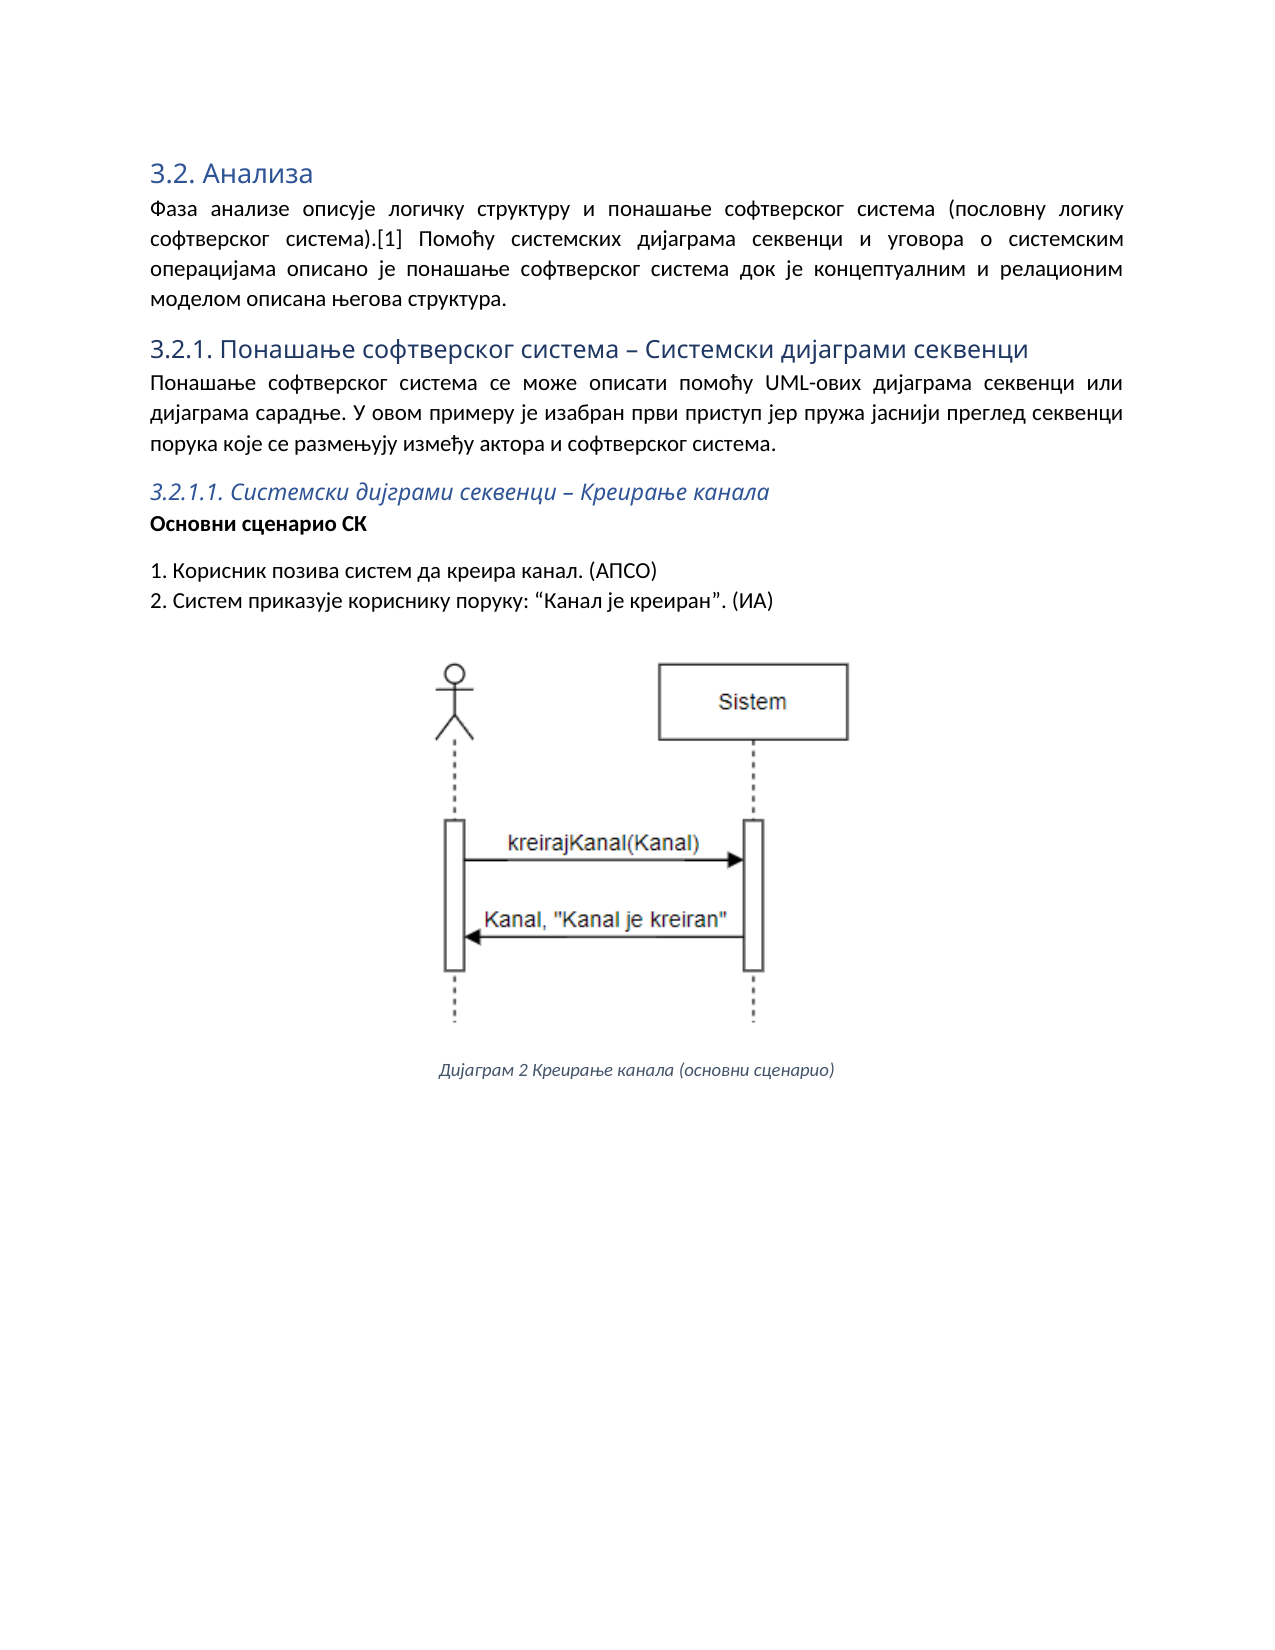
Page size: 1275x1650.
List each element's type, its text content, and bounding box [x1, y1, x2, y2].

text Фаза анализе описује логичку структуру и понашање софтверског система (пословну логику софтверског система).[1] Помоћу системских дијаграма секвенци и уговора о системским операцијама описано је понашање софтверског система док је концептуалним и релационим моделом описана његова структура. [150, 194, 1125, 313]
picture [400, 633, 876, 1040]
subtitle 3.2.1. Понашање софтверског система – Системски дијаграми секвенци [150, 331, 1125, 366]
text Основни сценарио СК [150, 509, 1125, 537]
text 1. Корисник позива систем да креира канал. (АПСО) 2. Систем приказује кориснику поруку: “Канал је креиран”. (ИА) [150, 556, 1125, 614]
subtitle 3.2. Анализа [150, 154, 1125, 191]
subtitle 3.2.1.1. Системски дијграми секвенци – Креирање канала [150, 476, 1125, 507]
text Понашање софтверског система се може описати помоћу UML-ових дијаграма секвенци или дијаграма сарадње. У овом примеру је изабран први приступ јер пружа јаснији преглед секвенци порука које се размењују између актора и софтверског система. [150, 368, 1125, 457]
